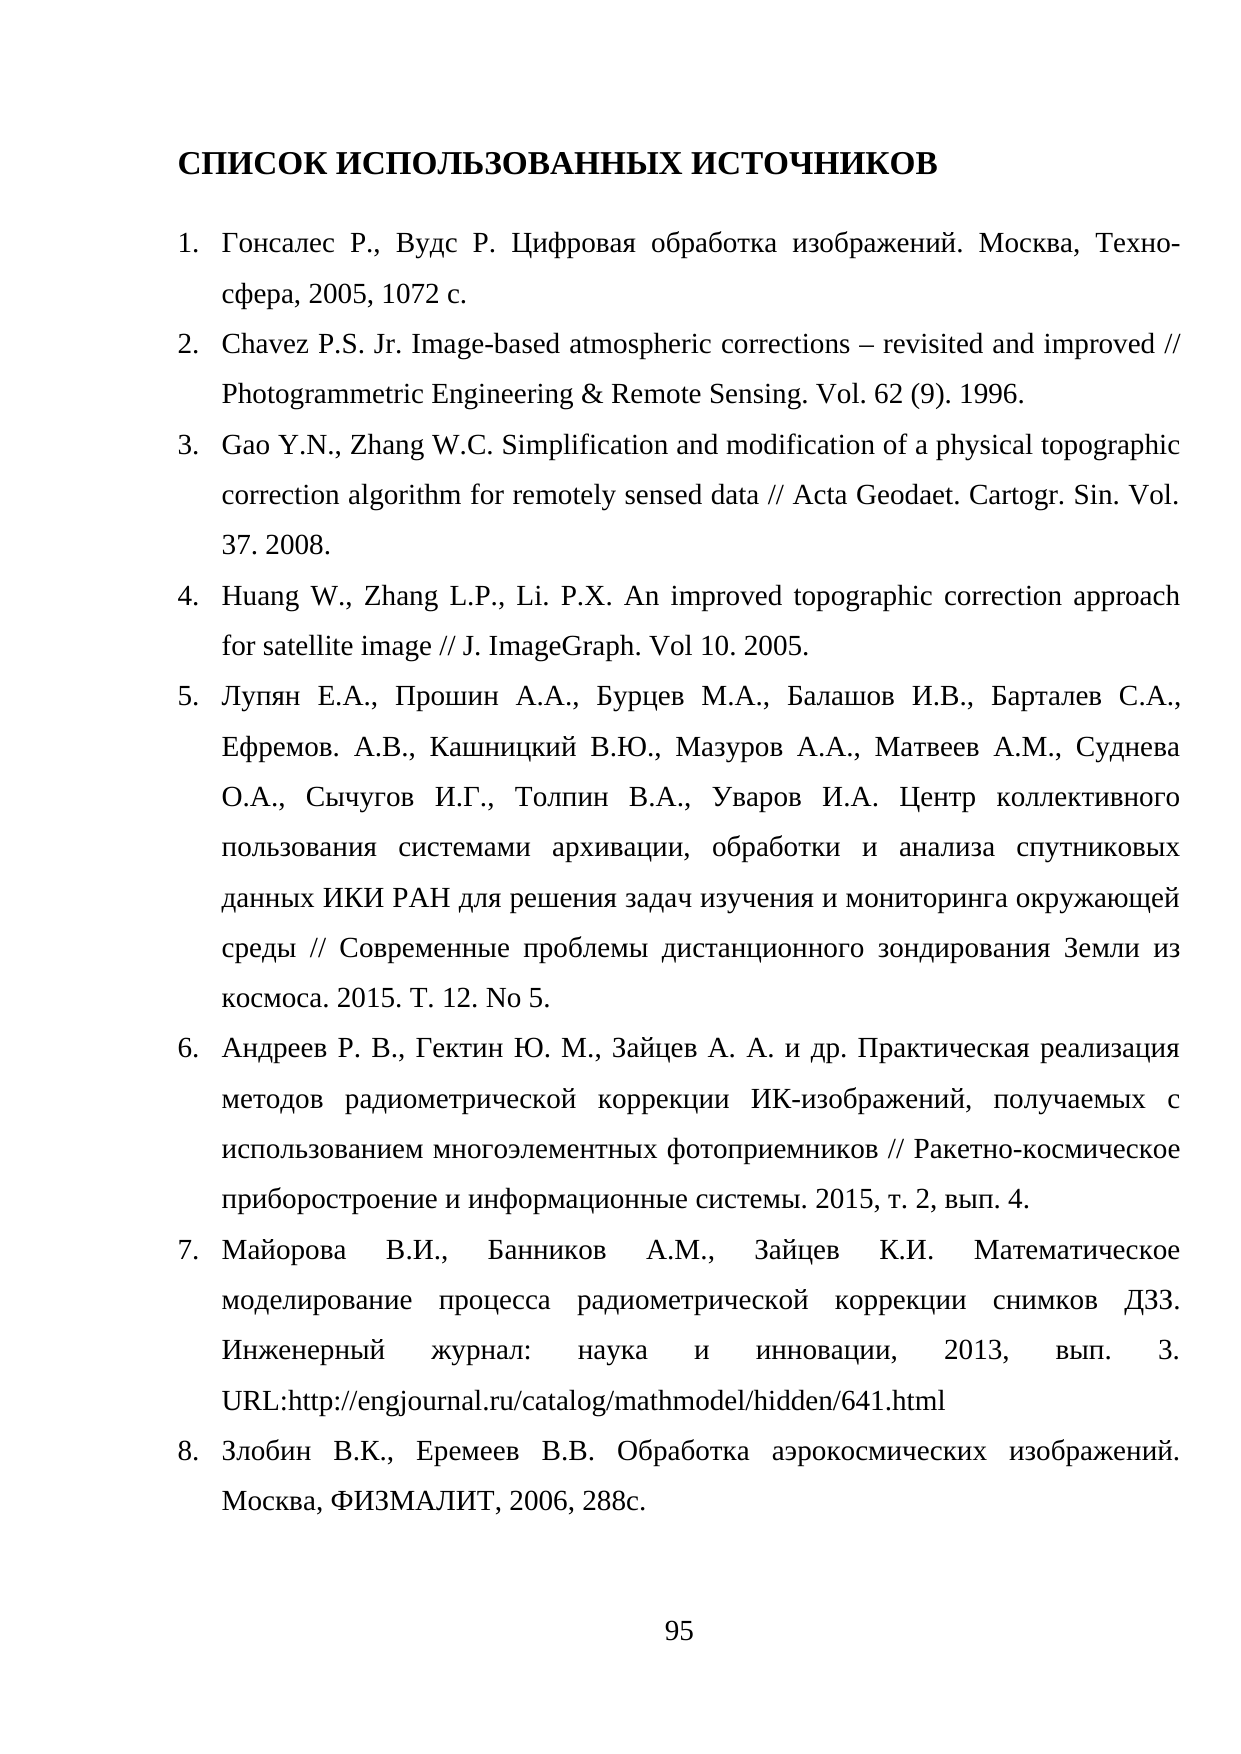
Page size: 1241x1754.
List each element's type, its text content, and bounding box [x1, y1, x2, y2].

list Huang W., Zhang L.P., Li. P.X. An improved topographic correction approach for satellite image // J. ImageGraph. Vol 10. 2005. [177, 578, 1181, 662]
list Gao Y.N., Zhang W.C. Simplification and modification of a physical topographic correction algorithm for remotely sensed data // Acta Geodaet. Cartogr. Sin. Vol. 37. 2008. [177, 427, 1181, 561]
list Гонсалес Р., Вудс Р. Цифровая обработка изображений. Москва, Техно-сфера, 2005, 1072 с. [177, 226, 1181, 309]
subtitle СПИСОК ИСПОЛЬЗОВАННЫХ ИСТОЧНИКОВ [177, 143, 1181, 181]
list Chavez P.S. Jr. Image-based atmospheric corrections – revisited and improved // Photogrammetric Engineering & Remote Sensing. Vol. 62 (9). 1996. [177, 326, 1181, 410]
list Майорова В.И., Банников А.М., Зайцев К.И. Математическое моделирование процесса радиометрической коррекции снимков ДЗЗ. Инженерный журнал: наука и инновации, 2013, вып. 3. URL:http://engjournal.ru/catalog/mathmodel/hidden/641.html [177, 1232, 1181, 1416]
list Андреев Р. В., Гектин Ю. М., Зайцев А. А. и др. Практическая реализация методов радиометрической коррекции ИК-изображений, получаемых с использованием многоэлементных фотоприемников // Ракетно-космическое приборостроение и информационные системы. 2015, т. 2, вып. 4. [177, 1031, 1181, 1215]
list Лупян Е.А., Прошин А.А., Бурцев М.А., Балашов И.В., Барталев С.А., Ефремов. А.В., Кашницкий В.Ю., Мазуров А.А., Матвеев А.М., Суднева О.А., Сычугов И.Г., Толпин В.А., Уваров И.А. Центр коллективного пользования системами архивации, обработки и анализа спутниковых данных ИКИ РАН для решения задач изучения и мониторинга окружающей среды // Современные проблемы дистанционного зондирования Земли из космоса. 2015. Т. 12. No 5. [177, 678, 1181, 1014]
list Злобин В.К., Еремеев В.В. Обработка аэрокосмических изображений. Москва, ФИЗМАЛИТ, 2006, 288с. [177, 1433, 1181, 1517]
